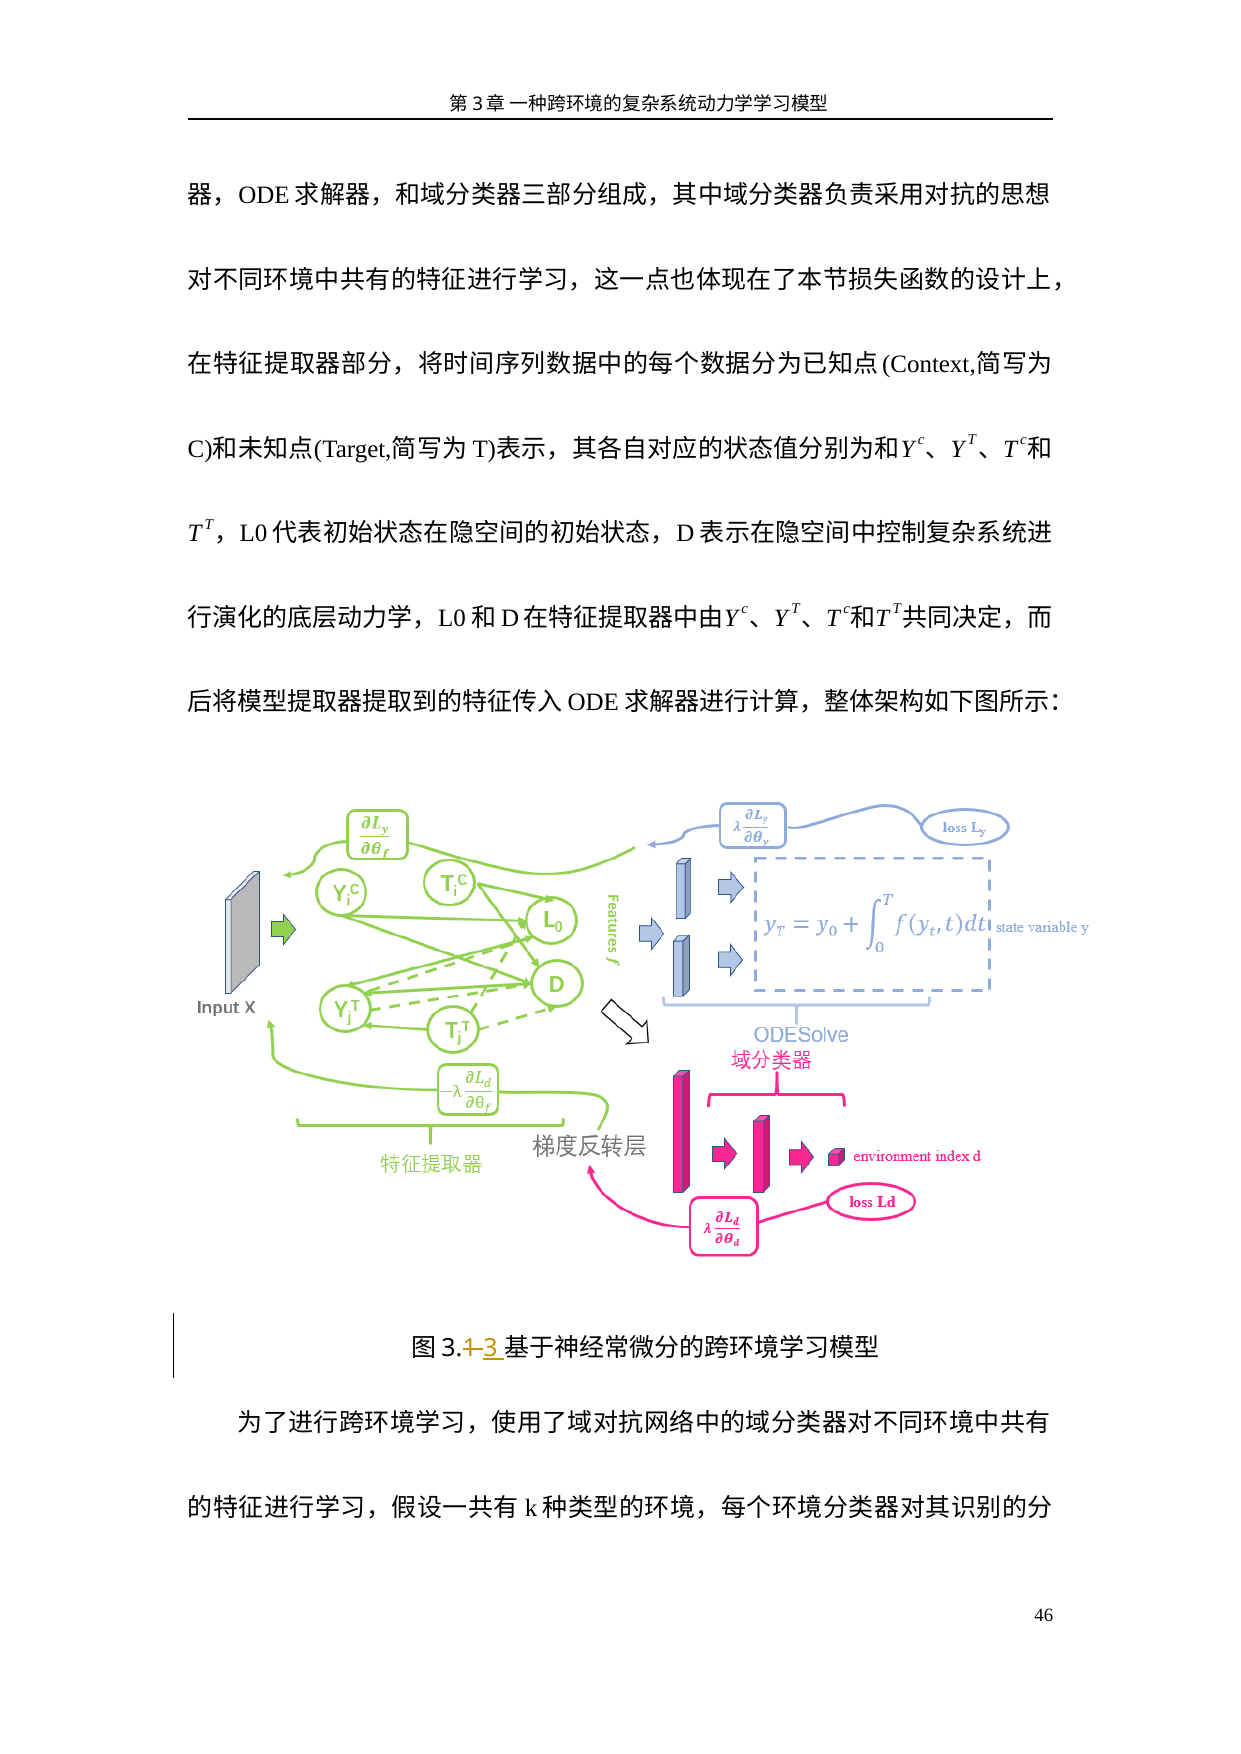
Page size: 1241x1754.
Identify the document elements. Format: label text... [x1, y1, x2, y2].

picture [187, 784, 1091, 1272]
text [187, 1388, 1053, 1538]
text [187, 160, 1053, 732]
text 图3.基于神经常微分的跨环境学习模型 [187, 1313, 1053, 1378]
